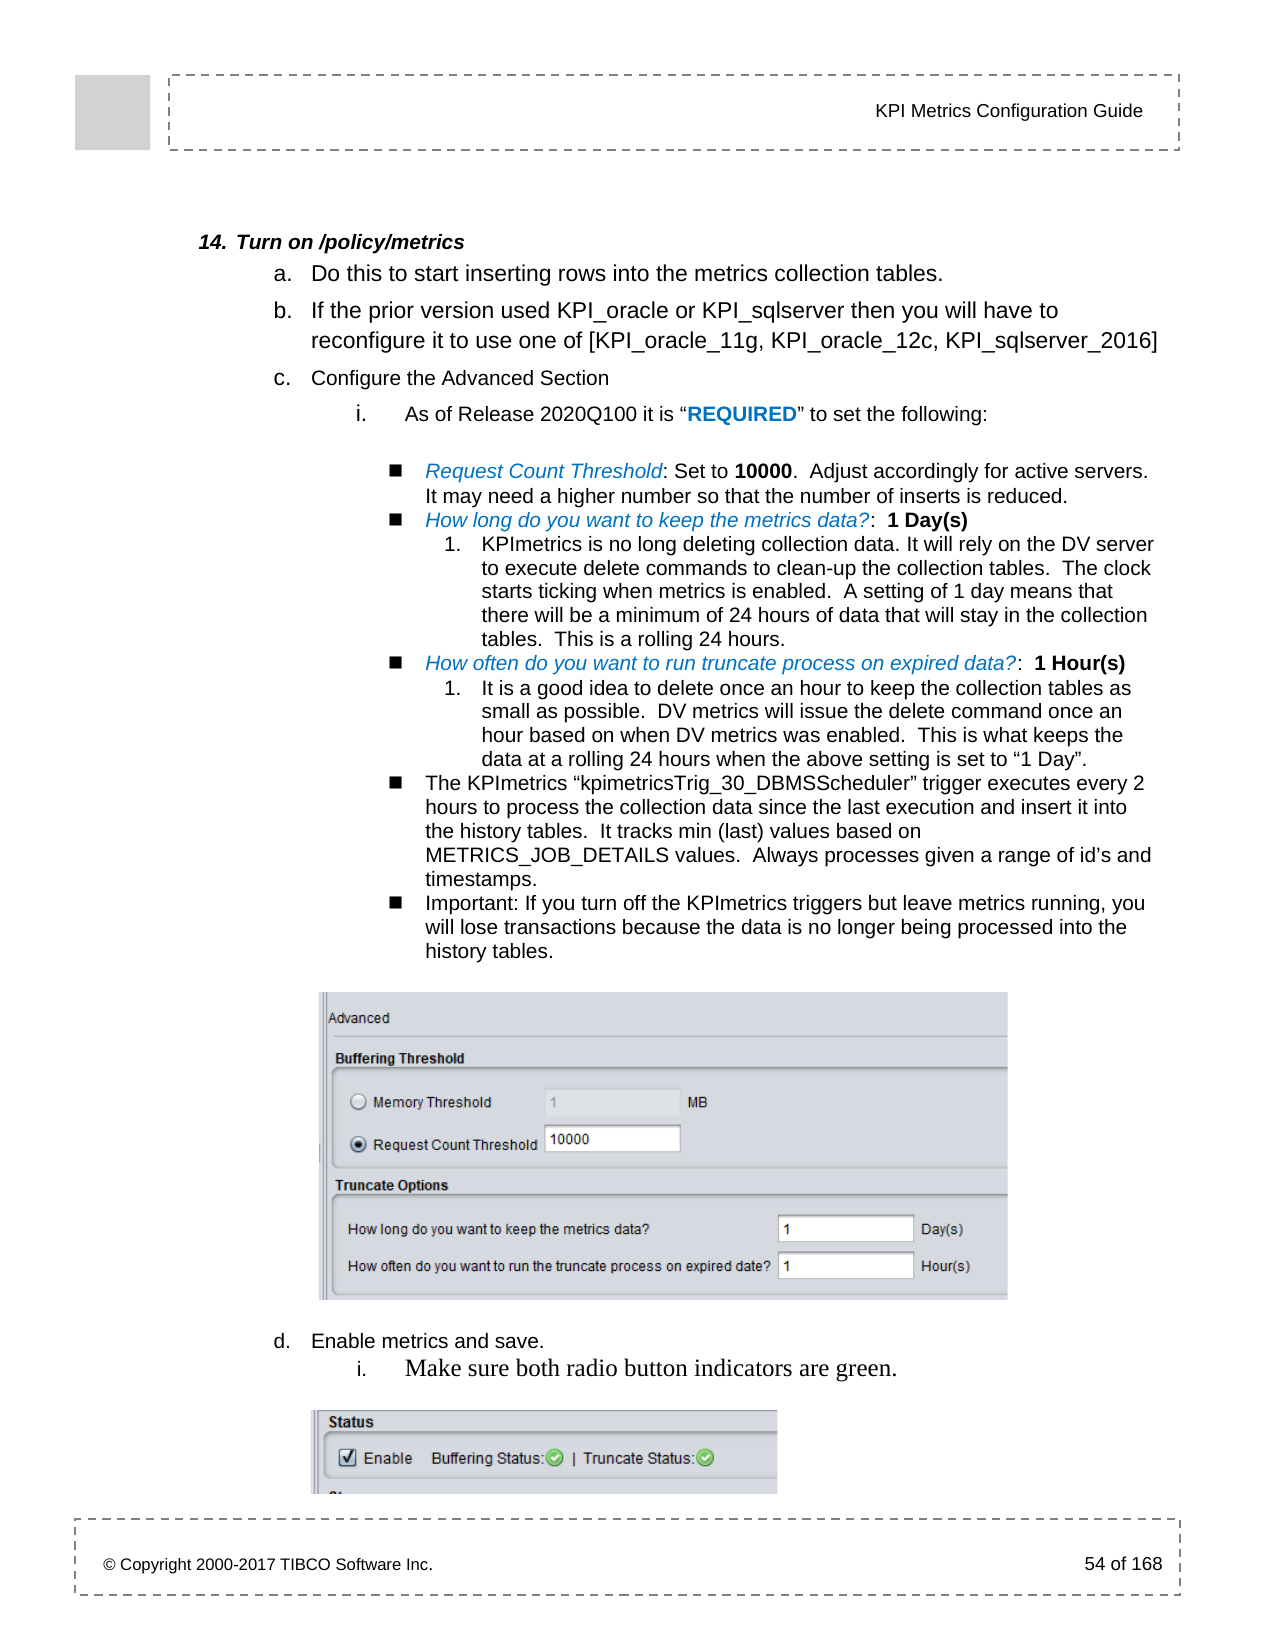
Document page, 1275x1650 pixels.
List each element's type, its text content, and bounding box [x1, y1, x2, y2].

list How often do you want to run truncate process on expired data?: 1 Hour(s) [388, 651, 1162, 675]
list Configure the Advanced Section [273, 363, 1161, 390]
list KPImetrics is no long deleting collection data. It will rely on the DV server to execute delete commands to clean-up the collection tables. The clock starts ticking when metrics is enabled. A setting of 1 day means that there will be a minimum of 24 hours of data that will stay in the collection tables. This is a rolling 24 hours. [444, 531, 1162, 651]
list Do this to start inserting rows into the metrics collection tables. [273, 260, 1161, 287]
list As of Release 2020Q100 it is “REQUIRED” to set the following: [367, 400, 1161, 426]
list Important: If you turn off the KPImetrics triggers but leave metrics running, you will lose transactions because the data is no longer being processed into the history tables. [388, 891, 1162, 963]
list The KPImetrics “kpimetricsTrig_30_DBMSScheduler” trigger executes every 2 hours to process the collection data since the last execution and insert it into the history tables. It tracks min (last) values based on METRICS_JOB_DETAILS values. Always processes given a range of id’s and timestamps. [388, 771, 1162, 891]
picture [310, 1410, 778, 1494]
list Request Count Threshold: Set to 10000. Adjust accordingly for active servers. It may need a higher number so that the number of inserts is reduced. [388, 459, 1162, 507]
list How long do you want to keep the metrics data?: 1 Day(s) [388, 507, 1162, 531]
list If the prior version used KPI_oracle or KPI_sqlserver then you will have to reconfigure it to use one of [KPI_oracle_11g, KPI_oracle_12c, KPI_sqlserver_2016] [273, 297, 1161, 353]
list Make sure both radio button indicators are green. [367, 1353, 1162, 1381]
picture [318, 992, 1008, 1300]
list Enable metrics and save. [273, 1329, 1162, 1353]
subtitle Turn on /policy/metrics [198, 230, 1162, 254]
list It is a good idea to delete once an hour to keep the collection tables as small as possible. DV metrics will issue the delete command once an hour based on when DV metrics was enabled. This is what keeps the data at a rolling 24 hours when the above setting is set to “1 Day”. [444, 675, 1162, 771]
